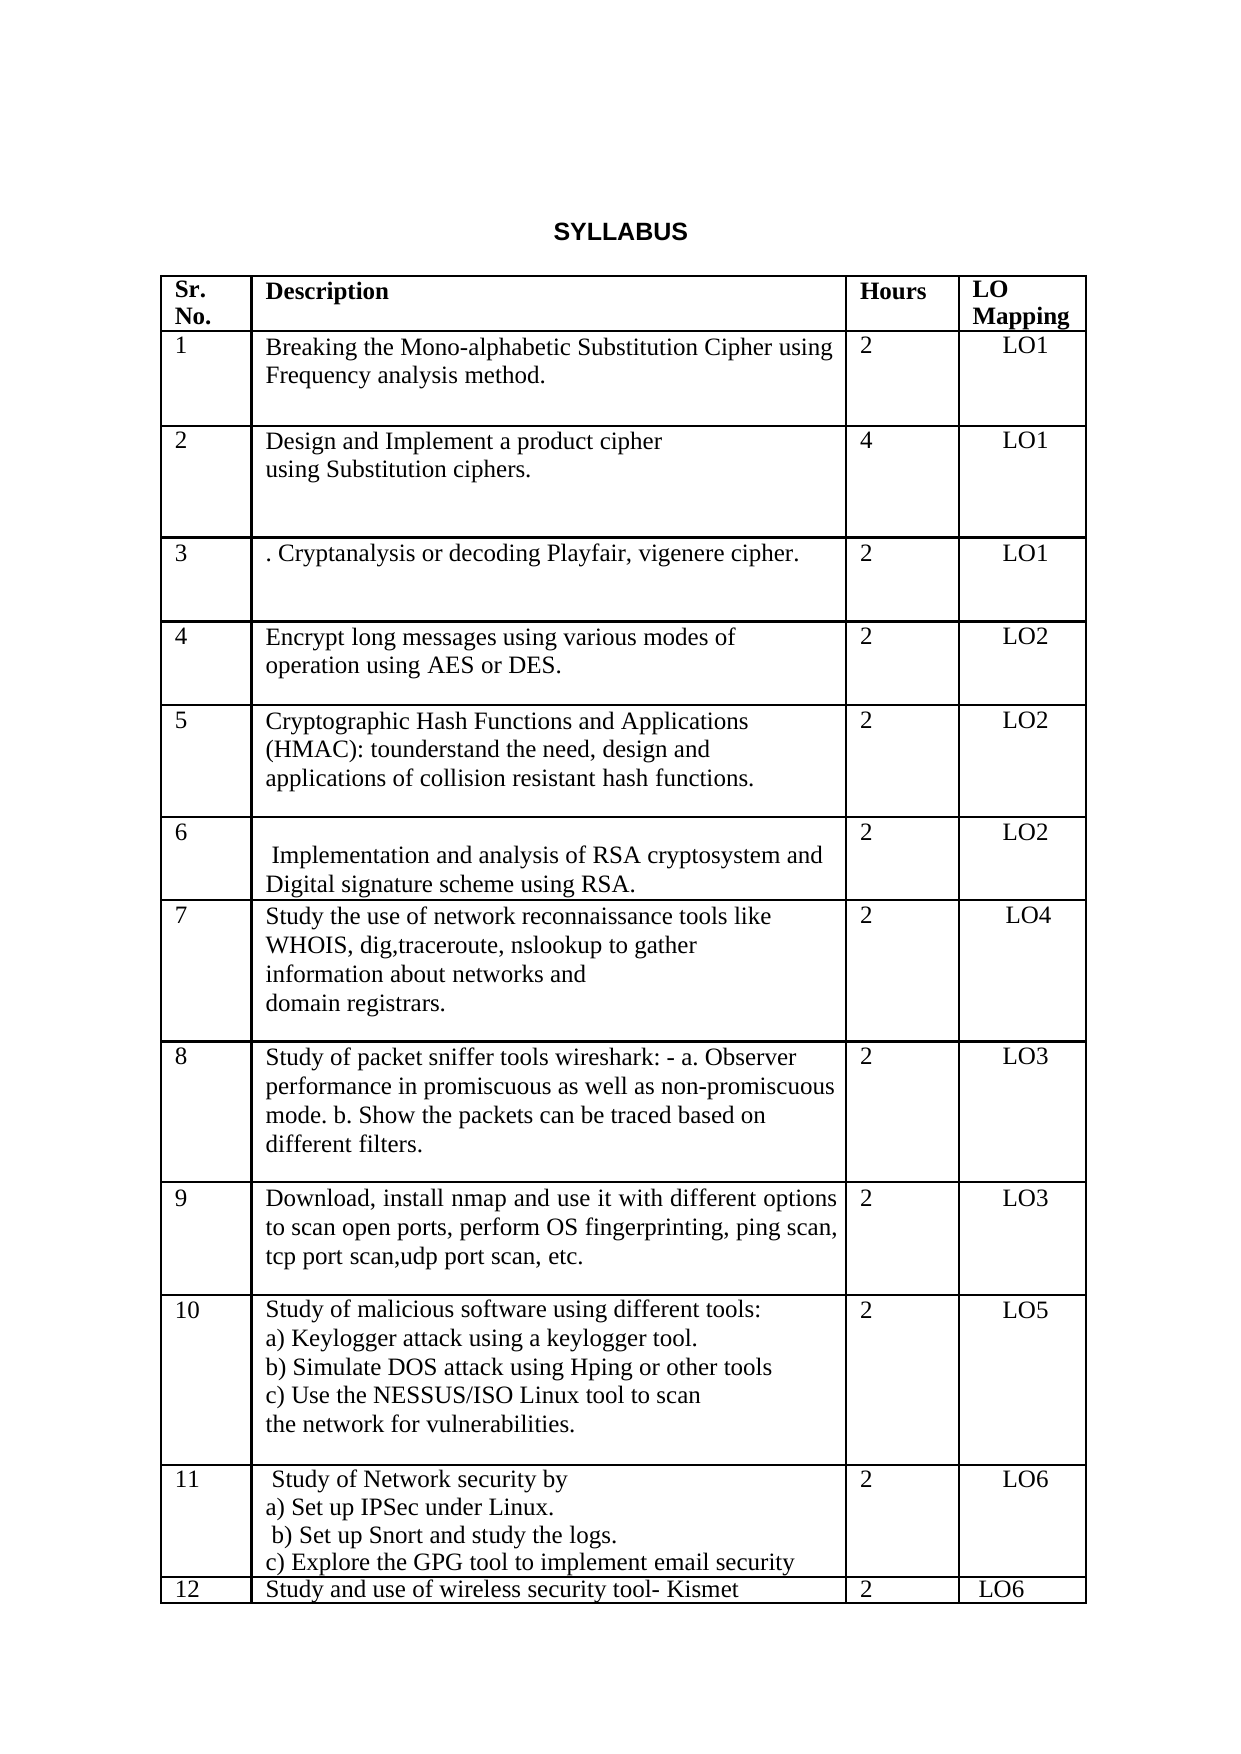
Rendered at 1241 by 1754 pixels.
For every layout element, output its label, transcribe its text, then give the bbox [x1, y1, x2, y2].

table_cell 9 [162, 1183, 250, 1294]
table_cell 2 [847, 818, 958, 899]
table_cell LO6 [960, 1466, 1085, 1576]
table_cell 5 [162, 706, 250, 816]
table_cell LO3 [960, 1183, 1085, 1294]
table_cell LO3 [960, 1043, 1085, 1181]
table_cell LO2 [960, 623, 1085, 704]
table_cell LO1 [960, 427, 1085, 536]
table_header LO Mapping [960, 277, 1085, 329]
table_cell 2 [847, 1578, 958, 1602]
table_cell Study the use of network reconnaissance tools like WHOIS, dig,traceroute, nslookup to gather information about networks and domain registrars. [253, 901, 845, 1040]
table_cell 2 [847, 1296, 958, 1463]
table_cell Design and Implement a product cipher using Substitution ciphers. [253, 427, 845, 536]
table_cell 11 [162, 1466, 250, 1576]
subtitle SYLLABUS [376, 217, 865, 246]
table_header Sr. No. [162, 277, 250, 329]
table_cell 4 [162, 623, 250, 704]
table_cell LO6 [960, 1578, 1085, 1602]
table_cell 2 [847, 332, 958, 424]
table_cell 4 [847, 427, 958, 536]
table_cell Encrypt long messages using various modes of operation using AES or DES. [253, 623, 845, 704]
table_cell 2 [847, 901, 958, 1040]
table_cell 2 [847, 1043, 958, 1181]
table_cell LO5 [960, 1296, 1085, 1463]
table_cell LO2 [960, 818, 1085, 899]
table_cell 2 [162, 427, 250, 536]
table_cell 1 [162, 332, 250, 424]
table_header Description [253, 277, 845, 329]
table_cell Study and use of wireless security tool- Kismet [253, 1578, 845, 1602]
table_cell 12 [162, 1578, 250, 1602]
table_cell Download, install nmap and use it with different options to scan open ports, perform OS fingerprinting, ping scan, tcp port scan,udp port scan, etc. [253, 1183, 845, 1294]
table_cell Cryptographic Hash Functions and Applications (HMAC): tounderstand the need, design and applications of collision resistant hash functions. [253, 706, 845, 816]
table_cell . Cryptanalysis or decoding Playfair, vigenere cipher. [253, 539, 845, 620]
table_cell LO1 [960, 332, 1085, 424]
table_cell 2 [847, 623, 958, 704]
table_cell 2 [847, 1183, 958, 1294]
table_cell 10 [162, 1296, 250, 1463]
table_cell Study of Network security by Set up IPSec under Linux. Set up Snort and study the logs. Explore the GPG tool to implement email security [253, 1466, 845, 1576]
table_cell 8 [162, 1043, 250, 1181]
table_cell Breaking the Mono-alphabetic Substitution Cipher using Frequency analysis method. [253, 332, 845, 424]
table_cell 6 [162, 818, 250, 899]
table_cell 2 [847, 706, 958, 816]
table_cell LO4 [960, 901, 1085, 1040]
table_cell Study of malicious software using different tools: Keylogger attack using a keylogger tool. Simulate DOS attack using Hping or other tools Use the NESSUS/ISO Linux tool to scan the network for vulnerabilities. [253, 1296, 845, 1463]
table_cell 7 [162, 901, 250, 1040]
table_cell Study of packet sniffer tools wireshark: - a. Observer performance in promiscuous as well as non-promiscuous mode. b. Show the packets can be traced based on different filters. [253, 1043, 845, 1181]
table_cell LO1 [960, 539, 1085, 620]
table_cell Implementation and analysis of RSA cryptosystem and Digital signature scheme using RSA. [253, 818, 845, 899]
table_cell 2 [847, 539, 958, 620]
table_cell LO2 [960, 706, 1085, 816]
table_cell 2 [847, 1466, 958, 1576]
table_header Hours [847, 277, 958, 329]
table_cell 3 [162, 539, 250, 620]
